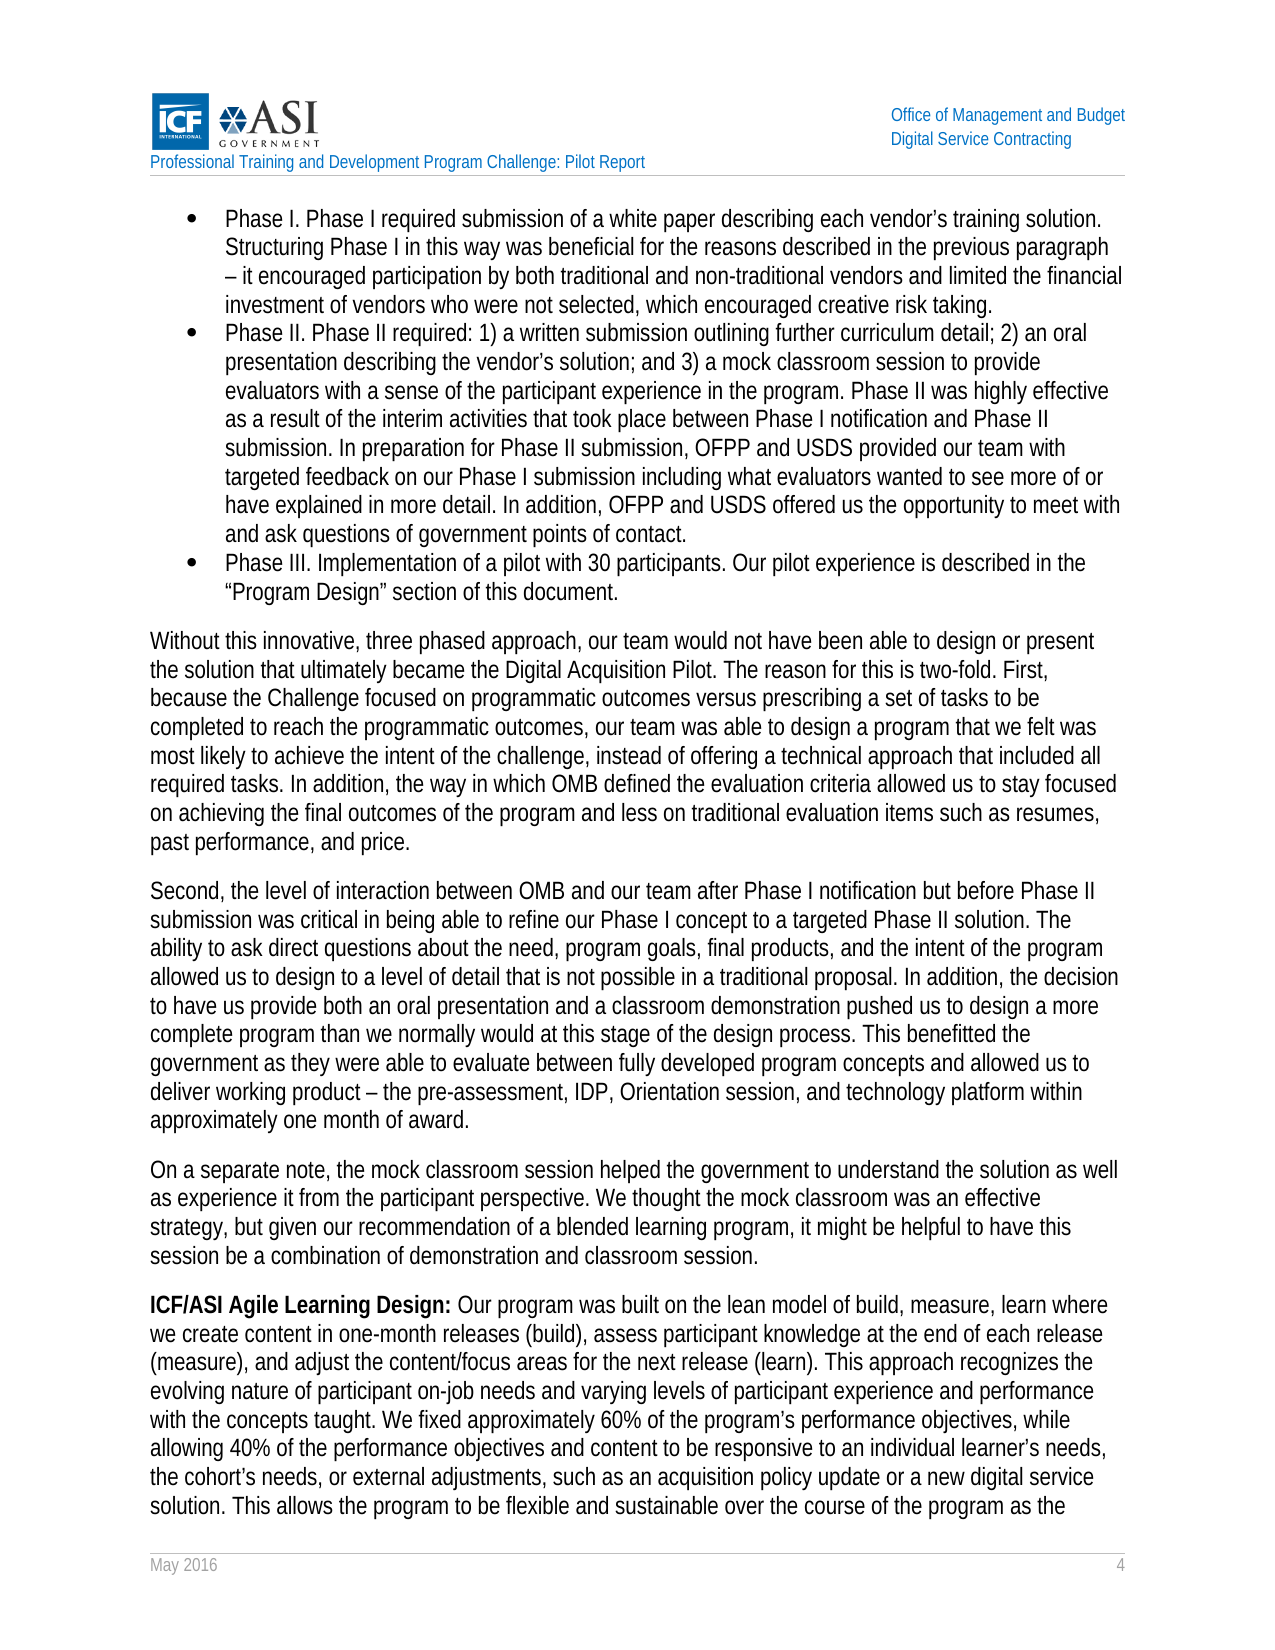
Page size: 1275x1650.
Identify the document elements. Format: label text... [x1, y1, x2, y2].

list Phase II. Phase II required: 1) a written submission outlining further curriculum detail; 2) an oral presentation describing the vendor’s solution; and 3) a mock classroom session to provide evaluators with a sense of the participant experience in the program. Phase II was highly effective as a result of the interim activities that took place between Phase I notification and Phase II submission. In preparation for Phase II submission, OFPP and USDS provided our team with targeted feedback on our Phase I submission including what evaluators wanted to see more of or have explained in more detail. In addition, OFPP and USDS offered us the opportunity to meet with and ask questions of government points of contact. [187, 318, 1125, 548]
text Without this innovative, three phased approach, our team would not have been able to design or present the solution that ultimately became the Digital Acquisition Pilot. The reason for this is two-fold. First, because the Challenge focused on programmatic outcomes versus prescribing a set of tasks to be completed to reach the programmatic outcomes, our team was able to design a program that we felt was most likely to achieve the intent of the challenge, instead of offering a technical approach that included all required tasks. In addition, the way in which OMB defined the evaluation criteria allowed us to stay focused on achieving the final outcomes of the program and less on traditional evaluation items such as resumes, past performance, and price. [150, 626, 1125, 855]
list Phase III. Implementation of a pilot with 30 participants. Our pilot experience is described in the “Program Design” section of this document. [187, 548, 1125, 605]
list Phase I. Phase I required submission of a white paper describing each vendor’s training solution. Structuring Phase I in this way was beneficial for the reasons described in the previous paragraph – it encouraged participation by both traditional and non-traditional vendors and limited the financial investment of vendors who were not selected, which encouraged creative risk taking. [187, 203, 1125, 318]
text On a separate note, the mock classroom session helped the government to understand the solution as well as experience it from the participant perspective. We thought the mock classroom was an effective strategy, but given our recommendation of a blended learning program, it might be helpful to have this session be a combination of demonstration and classroom session. [150, 1155, 1125, 1269]
picture [150, 92, 210, 152]
picture [215, 98, 322, 150]
text Second, the level of interaction between OMB and our team after Phase I notification but before Phase II submission was critical in being able to refine our Phase I concept to a targeted Phase II solution. The ability to ask direct questions about the need, program goals, final products, and the intent of the program allowed us to design to a level of detail that is not possible in a traditional proposal. In addition, the decision to have us provide both an oral presentation and a classroom demonstration pushed us to design a more complete program than we normally would at this stage of the design process. This benefitted the government as they were able to evaluate between fully developed program concepts and allowed us to deliver working product – the pre-assessment, IDP, Orientation session, and technology platform within approximately one month of award. [150, 876, 1125, 1134]
